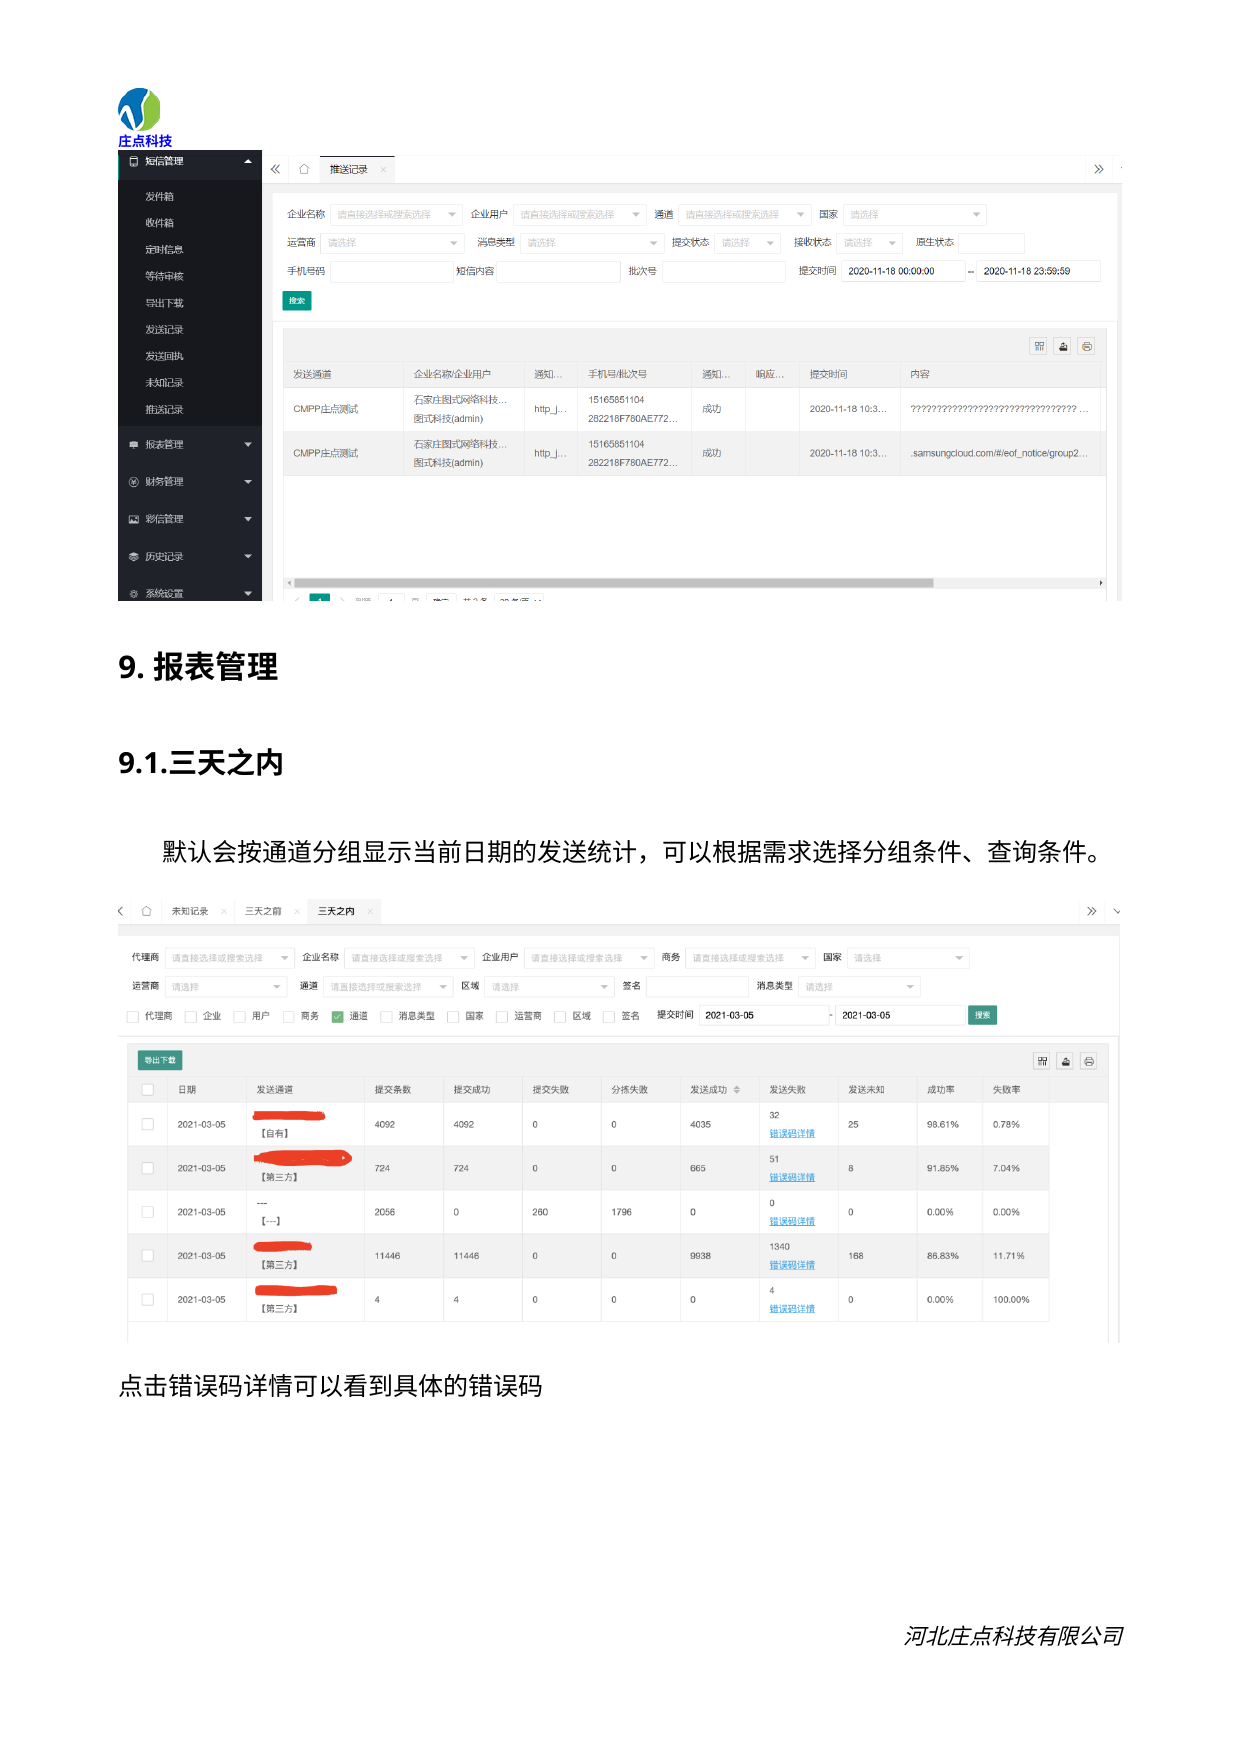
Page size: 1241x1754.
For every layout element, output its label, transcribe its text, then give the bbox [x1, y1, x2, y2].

picture [118, 88, 161, 131]
text 点击错误码详情可以看到具体的错误码 [118, 1368, 1122, 1402]
picture [118, 150, 1123, 601]
subtitle 9.1.三天之内 [118, 740, 1122, 782]
picture [118, 899, 1120, 1343]
subtitle 9. 报表管理 [118, 643, 1122, 688]
text 默认会按通道分组显示当前日期的发送统计，可以根据需求选择分组条件、查询条件。 [118, 833, 1122, 869]
